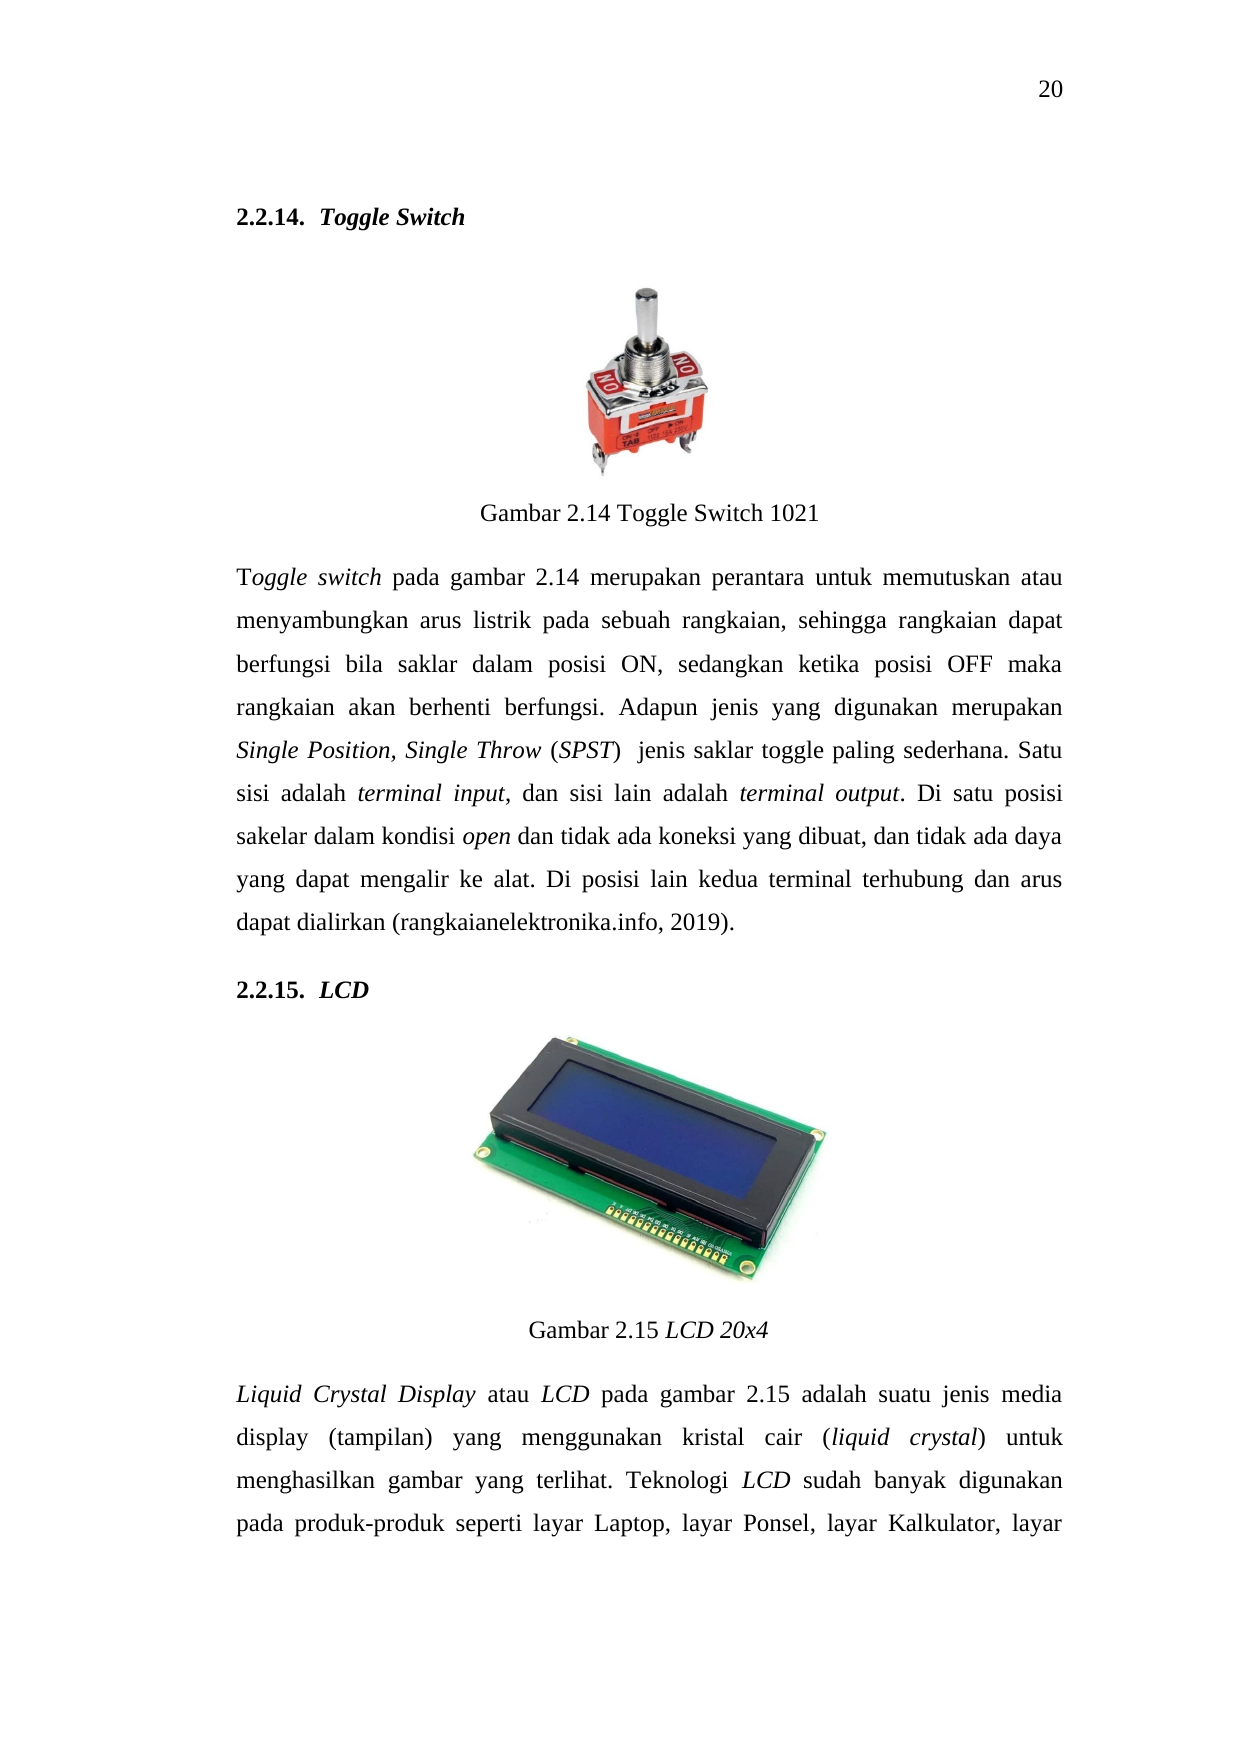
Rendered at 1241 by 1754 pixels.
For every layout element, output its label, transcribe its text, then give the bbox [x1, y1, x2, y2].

text Gambar 2.14 Toggle Switch 1021 [236, 498, 1063, 527]
list LCD [236, 976, 1063, 1004]
picture [470, 1035, 829, 1284]
text Toggle switch pada gambar 2.14 merupakan perantara untuk memutuskan atau menyambungkan arus listrik pada sebuah rangkaian, sehingga rangkaian dapat berfungsi bila saklar dalam posisi ON, sedangkan ketika posisi OFF maka rangkaian akan berhenti berfungsi. Adapun jenis yang digunakan merupakan Single Position, Single Throw (SPST) jenis saklar toggle paling sederhana. Satu sisi adalah terminal input, dan sisi lain adalah terminal output. Di satu posisi sakelar dalam kondisi open dan tidak ada koneksi yang dibuat, dan tidak ada daya yang dapat mengalir ke alat. Di posisi lain kedua terminal terhubung dan arus dapat dialirkan . [236, 562, 1063, 936]
text Gambar 2.15 LCD 20x4 [236, 1315, 1063, 1343]
picture [528, 262, 771, 480]
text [236, 1379, 1063, 1537]
list Toggle Switch [236, 202, 1063, 231]
